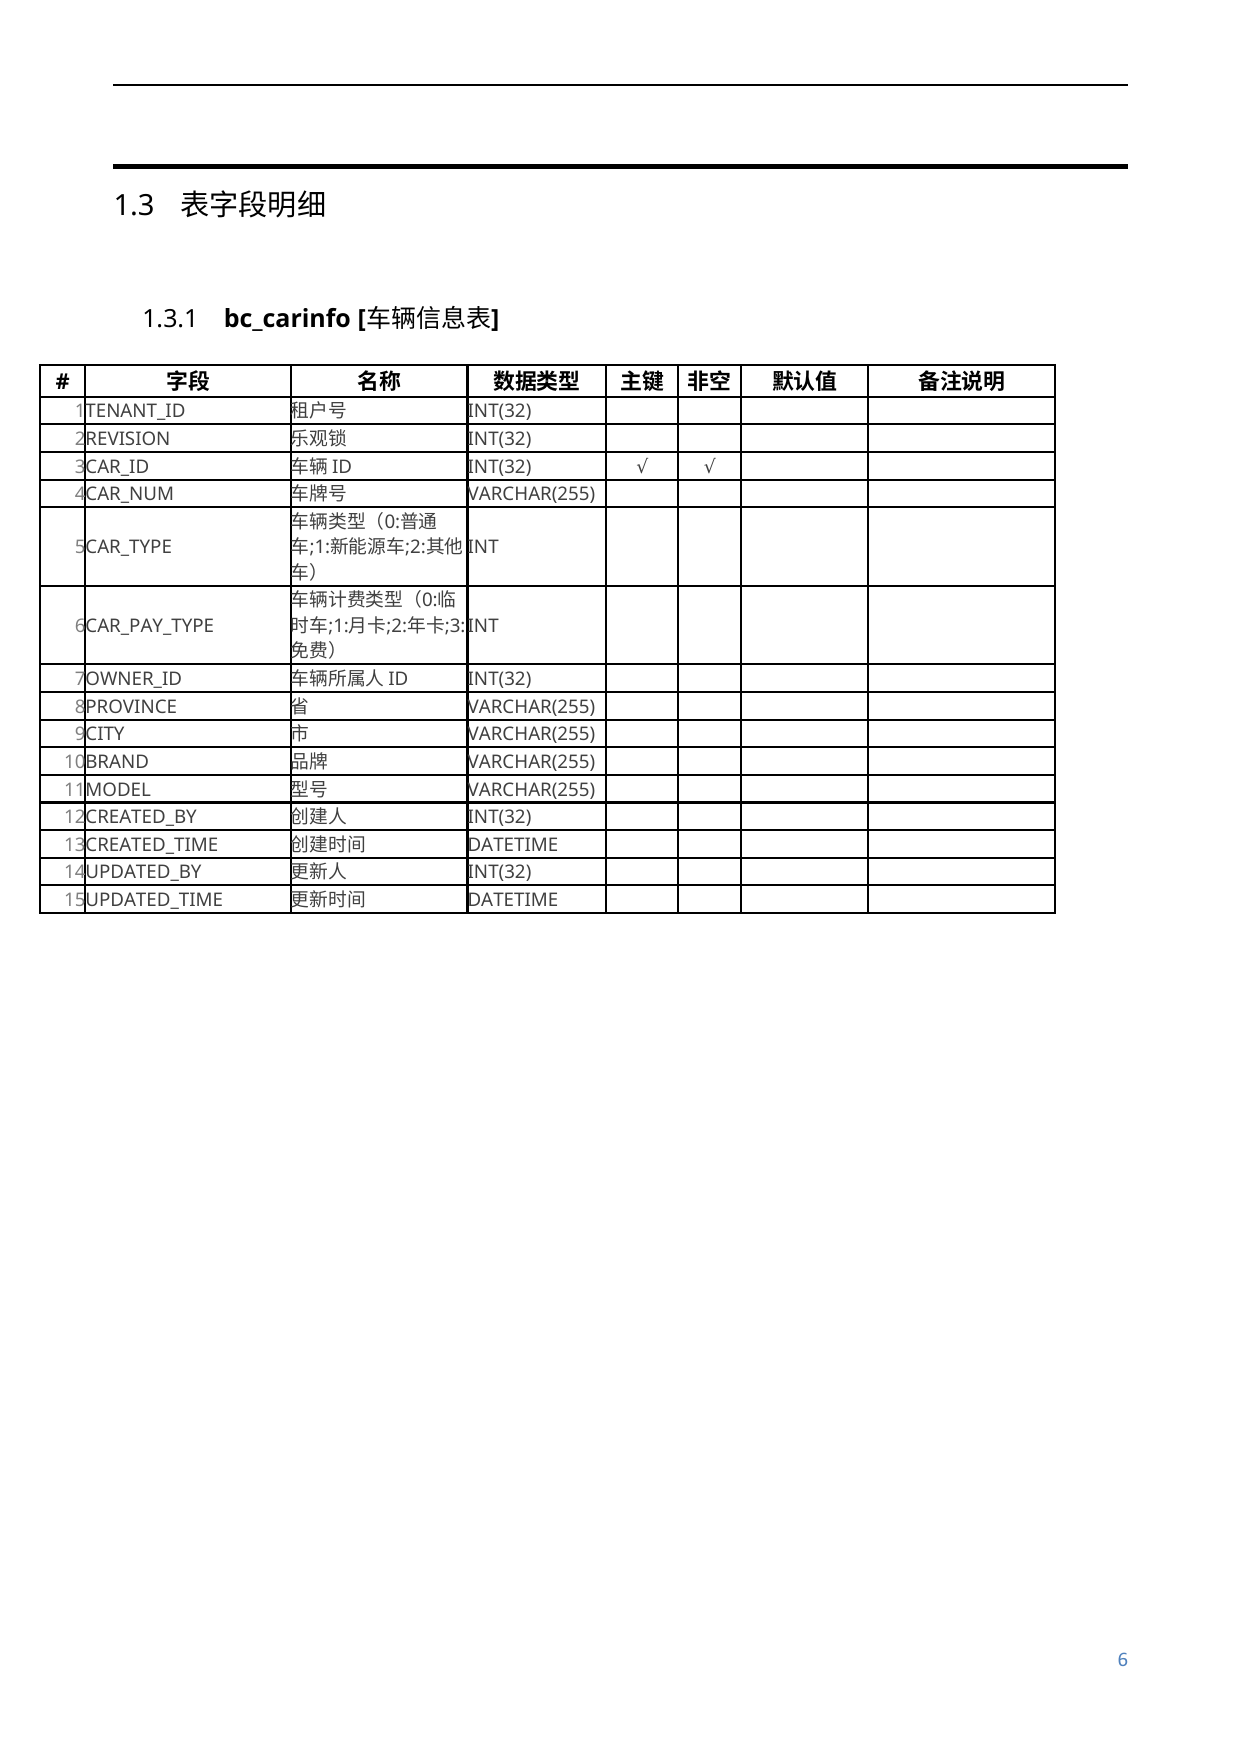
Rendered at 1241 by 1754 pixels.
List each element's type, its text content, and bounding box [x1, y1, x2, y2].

table_cell CITY [86, 721, 290, 746]
table_cell 租户号 [292, 398, 466, 423]
table_cell [679, 804, 740, 829]
table_cell VARCHAR(255) [469, 776, 605, 801]
table_cell INT [469, 508, 605, 585]
table_cell TENANT_ID [86, 398, 290, 423]
table_cell [742, 453, 867, 478]
table_cell 8 [41, 693, 84, 718]
table_cell [869, 721, 1054, 746]
table_cell INT(32) [469, 453, 605, 478]
table_cell [607, 665, 677, 691]
table_cell [679, 508, 740, 585]
table_header 备注说明 [869, 366, 1054, 396]
table_cell 10 [41, 748, 84, 774]
table_cell BRAND [86, 748, 290, 774]
table_cell [607, 859, 677, 884]
table_cell DATETIME [469, 886, 605, 912]
table_cell 型号 [292, 776, 466, 801]
table_header 非空 [679, 366, 740, 396]
table_cell [869, 425, 1054, 451]
table_cell VARCHAR(255) [469, 481, 605, 506]
table_cell [869, 831, 1054, 857]
table_cell [869, 453, 1054, 478]
table_cell 创建时间 [292, 831, 466, 857]
table_cell √ [607, 453, 677, 478]
table_cell [679, 665, 740, 691]
table_cell [869, 776, 1054, 801]
table_cell VARCHAR(255) [469, 721, 605, 746]
table_cell VARCHAR(255) [469, 748, 605, 774]
table_cell [679, 693, 740, 718]
table_cell DATETIME [469, 831, 605, 857]
table_cell [869, 481, 1054, 506]
table_cell [742, 665, 867, 691]
table_cell 9 [41, 721, 84, 746]
table_cell OWNER_ID [86, 665, 290, 691]
table_cell [742, 886, 867, 912]
table_cell 乐观锁 [292, 425, 466, 451]
table_cell 6 [41, 587, 84, 663]
table_cell 车辆计费类型（0:临时车;1:月卡;2:年卡;3:免费） [292, 587, 466, 663]
table_cell [742, 693, 867, 718]
table_cell 车辆ID [292, 453, 466, 478]
table_cell [679, 886, 740, 912]
table_cell 2 [41, 425, 84, 451]
table_cell PROVINCE [86, 693, 290, 718]
table_cell [679, 721, 740, 746]
table_cell [869, 587, 1054, 663]
table_cell [742, 481, 867, 506]
table_cell [607, 804, 677, 829]
table_cell CREATED_BY [86, 804, 290, 829]
table_header 名称 [292, 366, 466, 396]
table_cell INT(32) [469, 804, 605, 829]
table_cell [742, 508, 867, 585]
table_cell [742, 398, 867, 423]
table_cell [869, 804, 1054, 829]
table_cell [607, 693, 677, 718]
table_cell [742, 748, 867, 774]
table_cell [869, 508, 1054, 585]
table_cell [679, 425, 740, 451]
subtitle bc_carinfo [车辆信息表] [142, 283, 1128, 351]
table_cell UPDATED_TIME [86, 886, 290, 912]
table_cell [869, 748, 1054, 774]
table_cell [607, 587, 677, 663]
table_cell INT(32) [469, 665, 605, 691]
table_cell [679, 859, 740, 884]
table_cell [607, 776, 677, 801]
table_cell CAR_PAY_TYPE [86, 587, 290, 663]
table_cell 1 [41, 398, 84, 423]
table_cell REVISION [86, 425, 290, 451]
table_cell VARCHAR(255) [469, 693, 605, 718]
table_cell 14 [41, 859, 84, 884]
table_cell 创建人 [292, 804, 466, 829]
table_cell [679, 776, 740, 801]
table_cell 5 [41, 508, 84, 585]
table_cell [679, 398, 740, 423]
table_cell [607, 481, 677, 506]
table_cell 省 [292, 693, 466, 718]
table_cell [869, 665, 1054, 691]
table_cell [742, 776, 867, 801]
table_cell 3 [41, 453, 84, 478]
table_cell 11 [41, 776, 84, 801]
table_header 字段 [86, 366, 290, 396]
table_cell [607, 886, 677, 912]
table_cell 更新人 [292, 859, 466, 884]
table_cell 15 [41, 886, 84, 912]
table_cell [869, 398, 1054, 423]
table_cell [607, 398, 677, 423]
table_cell [679, 831, 740, 857]
table_cell [742, 804, 867, 829]
table_cell [869, 693, 1054, 718]
table_cell [607, 748, 677, 774]
table_cell [679, 587, 740, 663]
table_cell [742, 425, 867, 451]
table_header 默认值 [742, 366, 867, 396]
table_cell 12 [41, 804, 84, 829]
table_cell [679, 481, 740, 506]
table_cell [869, 886, 1054, 912]
table_cell MODEL [86, 776, 290, 801]
table_cell UPDATED_BY [86, 859, 290, 884]
table_cell [869, 859, 1054, 884]
table_cell CREATED_TIME [86, 831, 290, 857]
table_cell 品牌 [292, 748, 466, 774]
table_cell 13 [41, 831, 84, 857]
table_cell 7 [41, 665, 84, 691]
table_cell CAR_ID [86, 453, 290, 478]
table_cell 车辆所属人ID [292, 665, 466, 691]
table_cell √ [679, 453, 740, 478]
table_cell 4 [41, 481, 84, 506]
table_header 主键 [607, 366, 677, 396]
table_cell [742, 587, 867, 663]
table_cell [742, 721, 867, 746]
table_cell [607, 831, 677, 857]
table_header 数据类型 [469, 366, 605, 396]
table_cell 车辆类型（0:普通车;1:新能源车;2:其他车） [292, 508, 466, 585]
table_cell [607, 508, 677, 585]
table_cell 市 [292, 721, 466, 746]
table_cell CAR_TYPE [86, 508, 290, 585]
subtitle 表字段明细 [113, 169, 1128, 238]
table_header # [41, 366, 84, 396]
table_cell [607, 721, 677, 746]
table_cell 车牌号 [292, 481, 466, 506]
table_cell 更新时间 [292, 886, 466, 912]
table_cell CAR_NUM [86, 481, 290, 506]
table_cell INT [469, 587, 605, 663]
table_cell [679, 748, 740, 774]
table_cell INT(32) [469, 398, 605, 423]
table_cell INT(32) [469, 425, 605, 451]
table_cell [607, 425, 677, 451]
table_cell [742, 831, 867, 857]
table_cell INT(32) [469, 859, 605, 884]
table_cell [742, 859, 867, 884]
